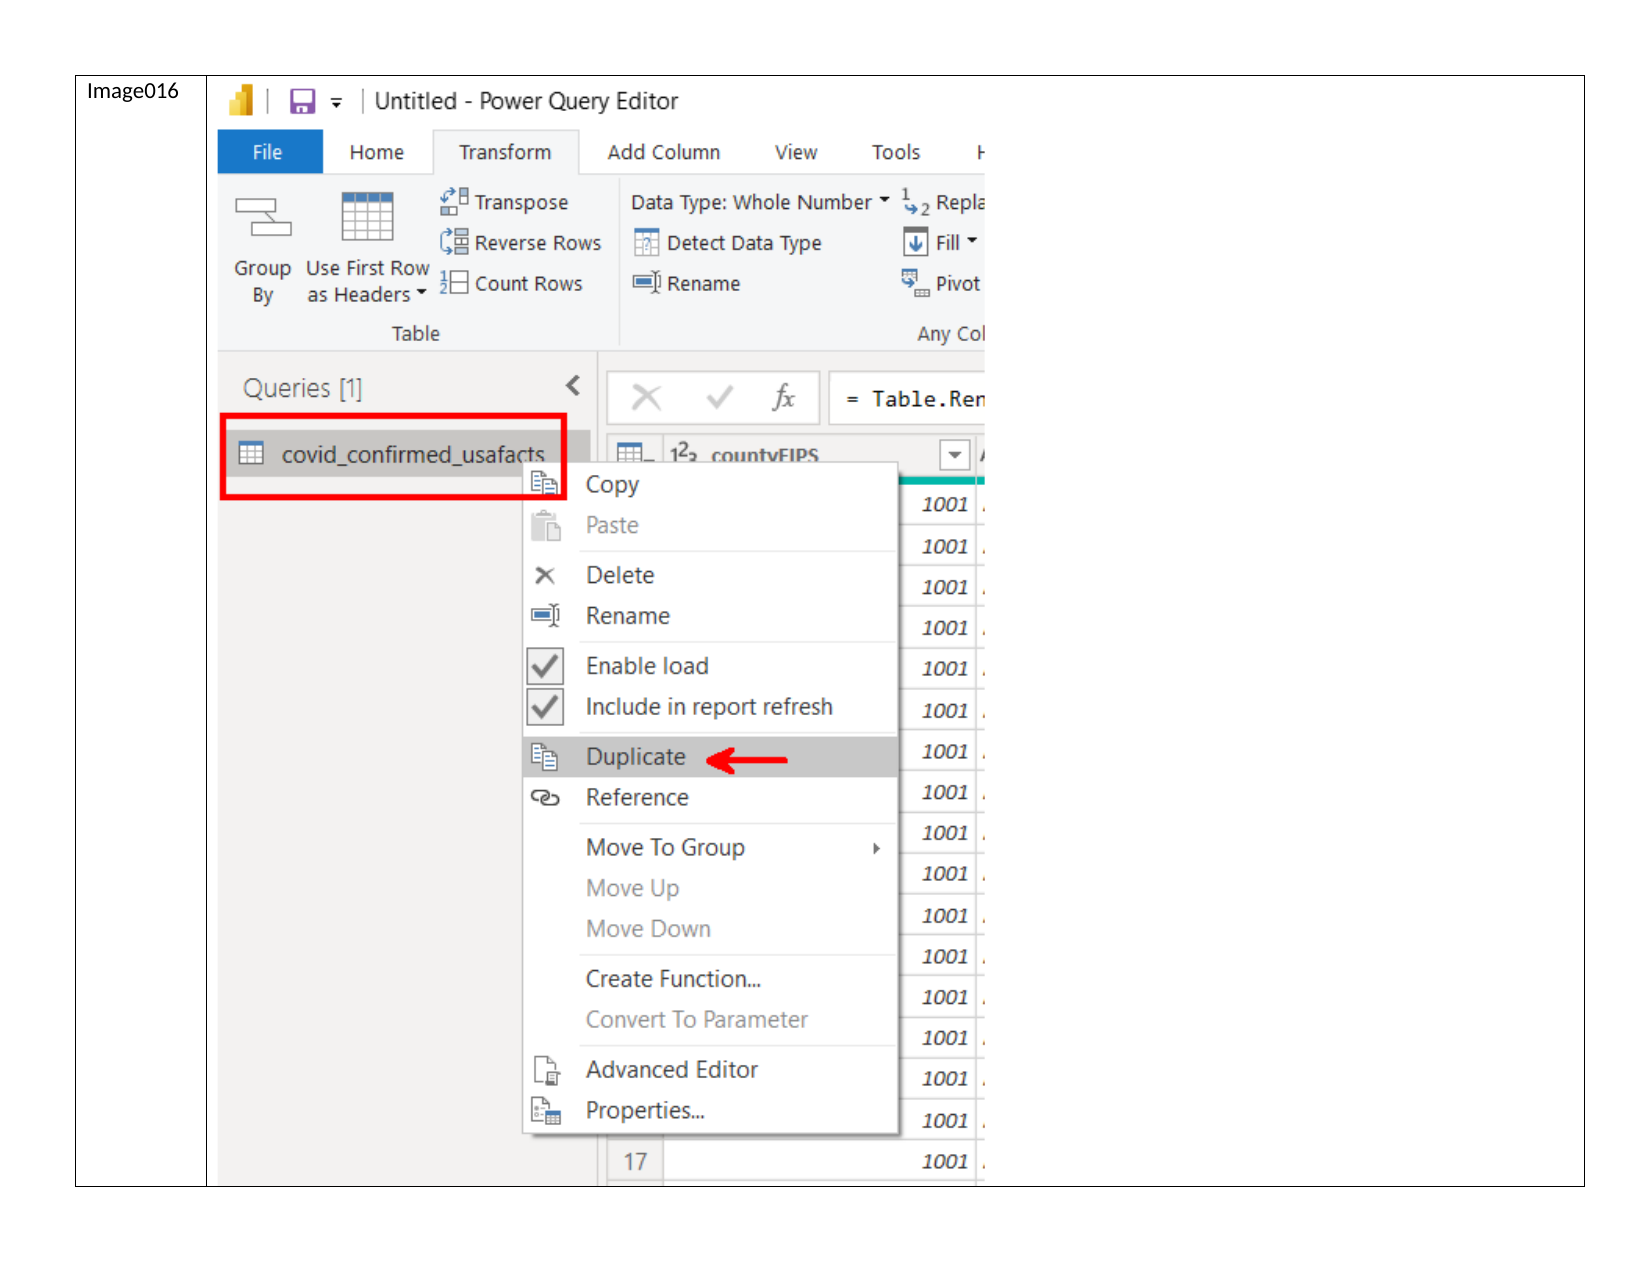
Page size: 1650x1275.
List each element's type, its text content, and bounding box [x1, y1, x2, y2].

table_cell Image016 [76, 76, 206, 1186]
table_cell [985, 76, 1584, 1186]
table_cell [207, 76, 217, 1186]
picture [217, 76, 985, 1186]
